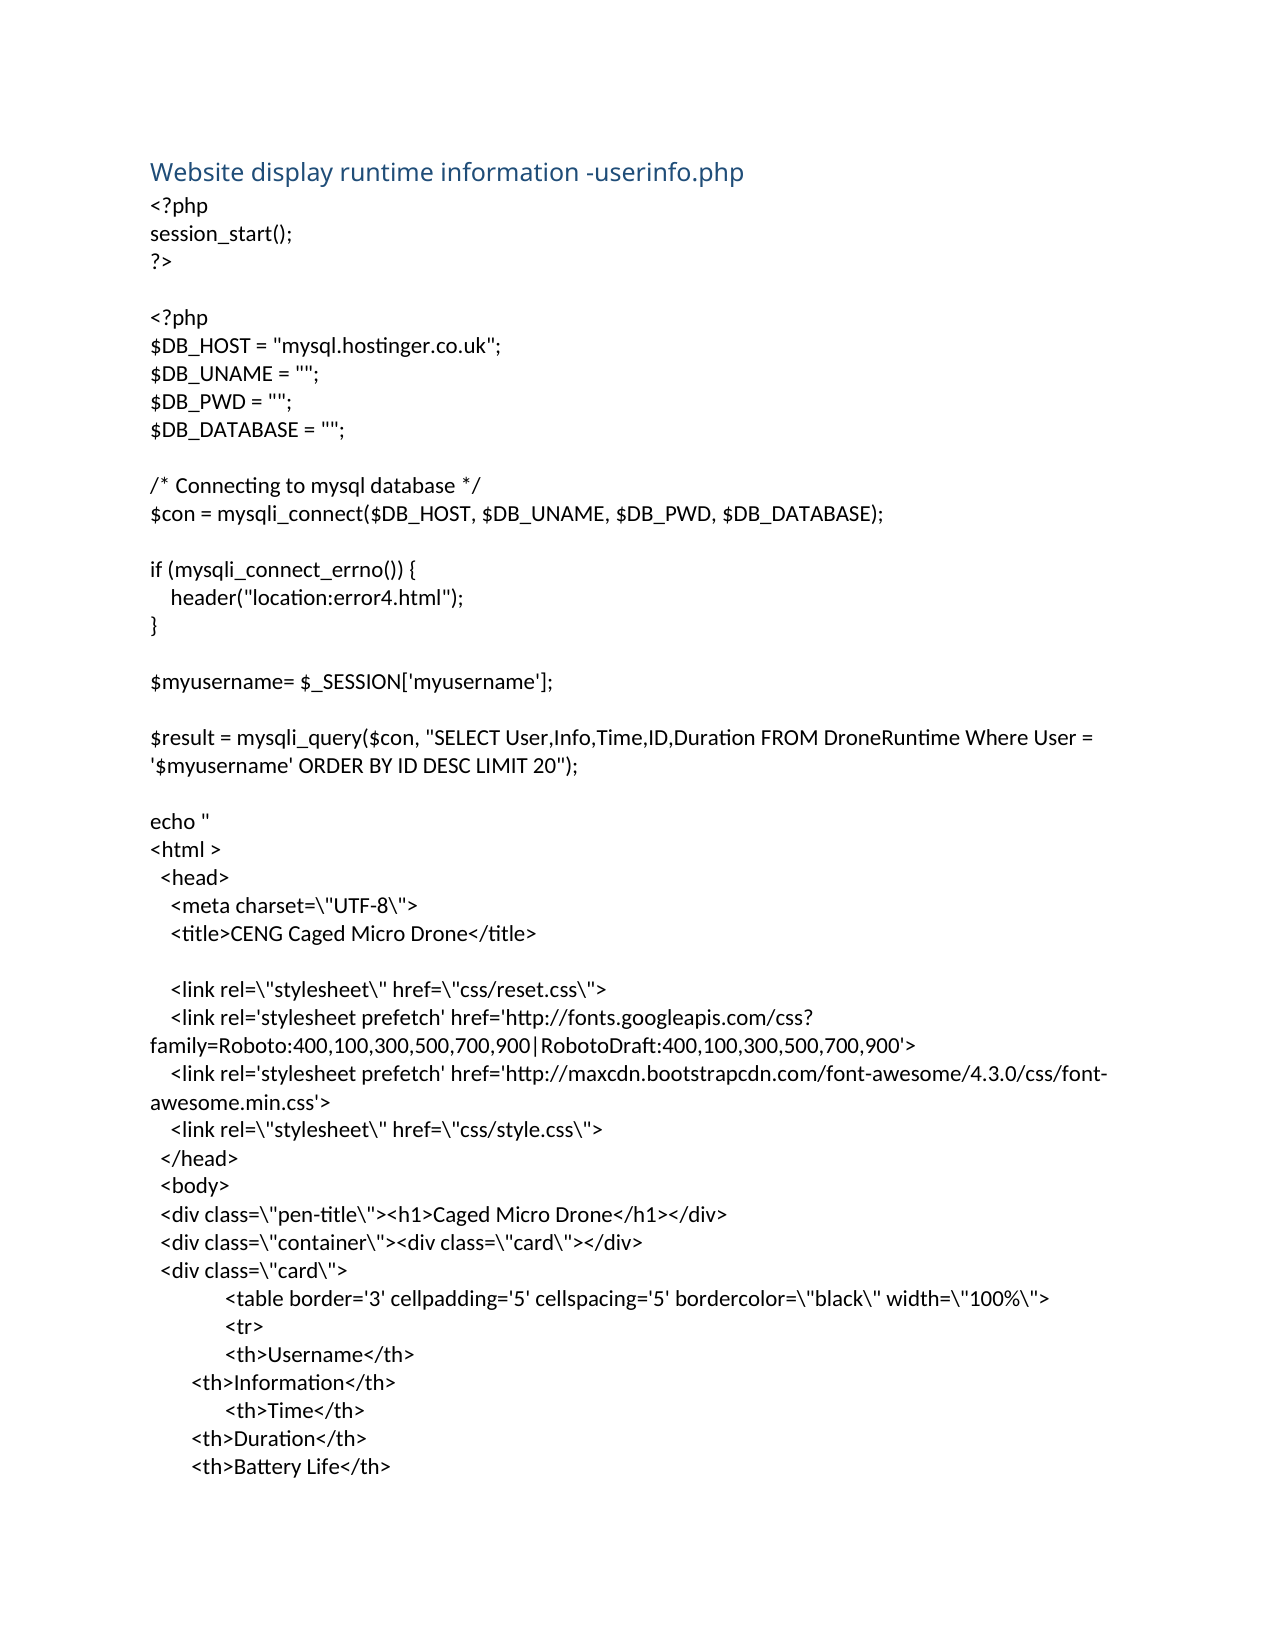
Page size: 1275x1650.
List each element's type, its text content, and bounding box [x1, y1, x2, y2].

text $DB_PWD = ""; [150, 387, 1125, 415]
text <th>Username</th> [150, 1340, 1125, 1368]
text $DB_UNAME = ""; [150, 359, 1125, 387]
subtitle Website display runtime information -userinfo.php [150, 154, 1125, 188]
text <table border='3' cellpadding='5' cellspacing='5' bordercolor=\"black\" width=\"100%\"> [150, 1284, 1125, 1312]
text <body> [150, 1172, 1125, 1200]
text echo " [150, 807, 1125, 835]
text <link rel='stylesheet prefetch' href='http://maxcdn.bootstrapcdn.com/font-awesome/4.3.0/css/font-awesome.min.css'> [150, 1059, 1125, 1116]
text <th>Information</th> [150, 1368, 1125, 1396]
text /* Connecting to mysql database */ [150, 471, 1125, 499]
text <link rel='stylesheet prefetch' href='http://fonts.googleapis.com/css?family=Roboto:400,100,300,500,700,900|RobotoDraft:400,100,300,500,700,900'> [150, 1003, 1125, 1059]
text header("location:error4.html"); [150, 583, 1125, 611]
text <div class=\"container\"><div class=\"card\"></div> [150, 1228, 1125, 1256]
text if (mysqli_connect_errno()) { [150, 555, 1125, 583]
text $myusername= $_SESSION['myusername']; [150, 667, 1125, 695]
text <tr> [150, 1312, 1125, 1340]
text ?> [150, 247, 1125, 275]
text <?php [150, 303, 1125, 331]
text <html > [150, 835, 1125, 863]
text <link rel=\"stylesheet\" href=\"css/reset.css\"> [150, 976, 1125, 1003]
text <?php [150, 191, 1125, 219]
text <link rel=\"stylesheet\" href=\"css/style.css\"> [150, 1116, 1125, 1144]
text <div class=\"card\"> [150, 1256, 1125, 1284]
text <th>Battery Life</th> [150, 1452, 1125, 1480]
text <title>CENG Caged Micro Drone</title> [150, 919, 1125, 947]
text session_start(); [150, 219, 1125, 247]
text <th>Time</th> [150, 1396, 1125, 1424]
text $DB_DATABASE = ""; [150, 415, 1125, 443]
text $result = mysqli_query($con, "SELECT User,Info,Time,ID,Duration FROM DroneRuntime Where User = '$myusername' ORDER BY ID DESC LIMIT 20"); [150, 723, 1125, 779]
text </head> [150, 1144, 1125, 1172]
text <meta charset=\"UTF-8\"> [150, 891, 1125, 919]
text <th>Duration</th> [150, 1424, 1125, 1452]
text $con = mysqli_connect($DB_HOST, $DB_UNAME, $DB_PWD, $DB_DATABASE); [150, 499, 1125, 527]
text $DB_HOST = "mysql.hostinger.co.uk"; [150, 331, 1125, 359]
text <head> [150, 863, 1125, 891]
text } [150, 611, 1125, 639]
text <div class=\"pen-title\"><h1>Caged Micro Drone</h1></div> [150, 1200, 1125, 1228]
